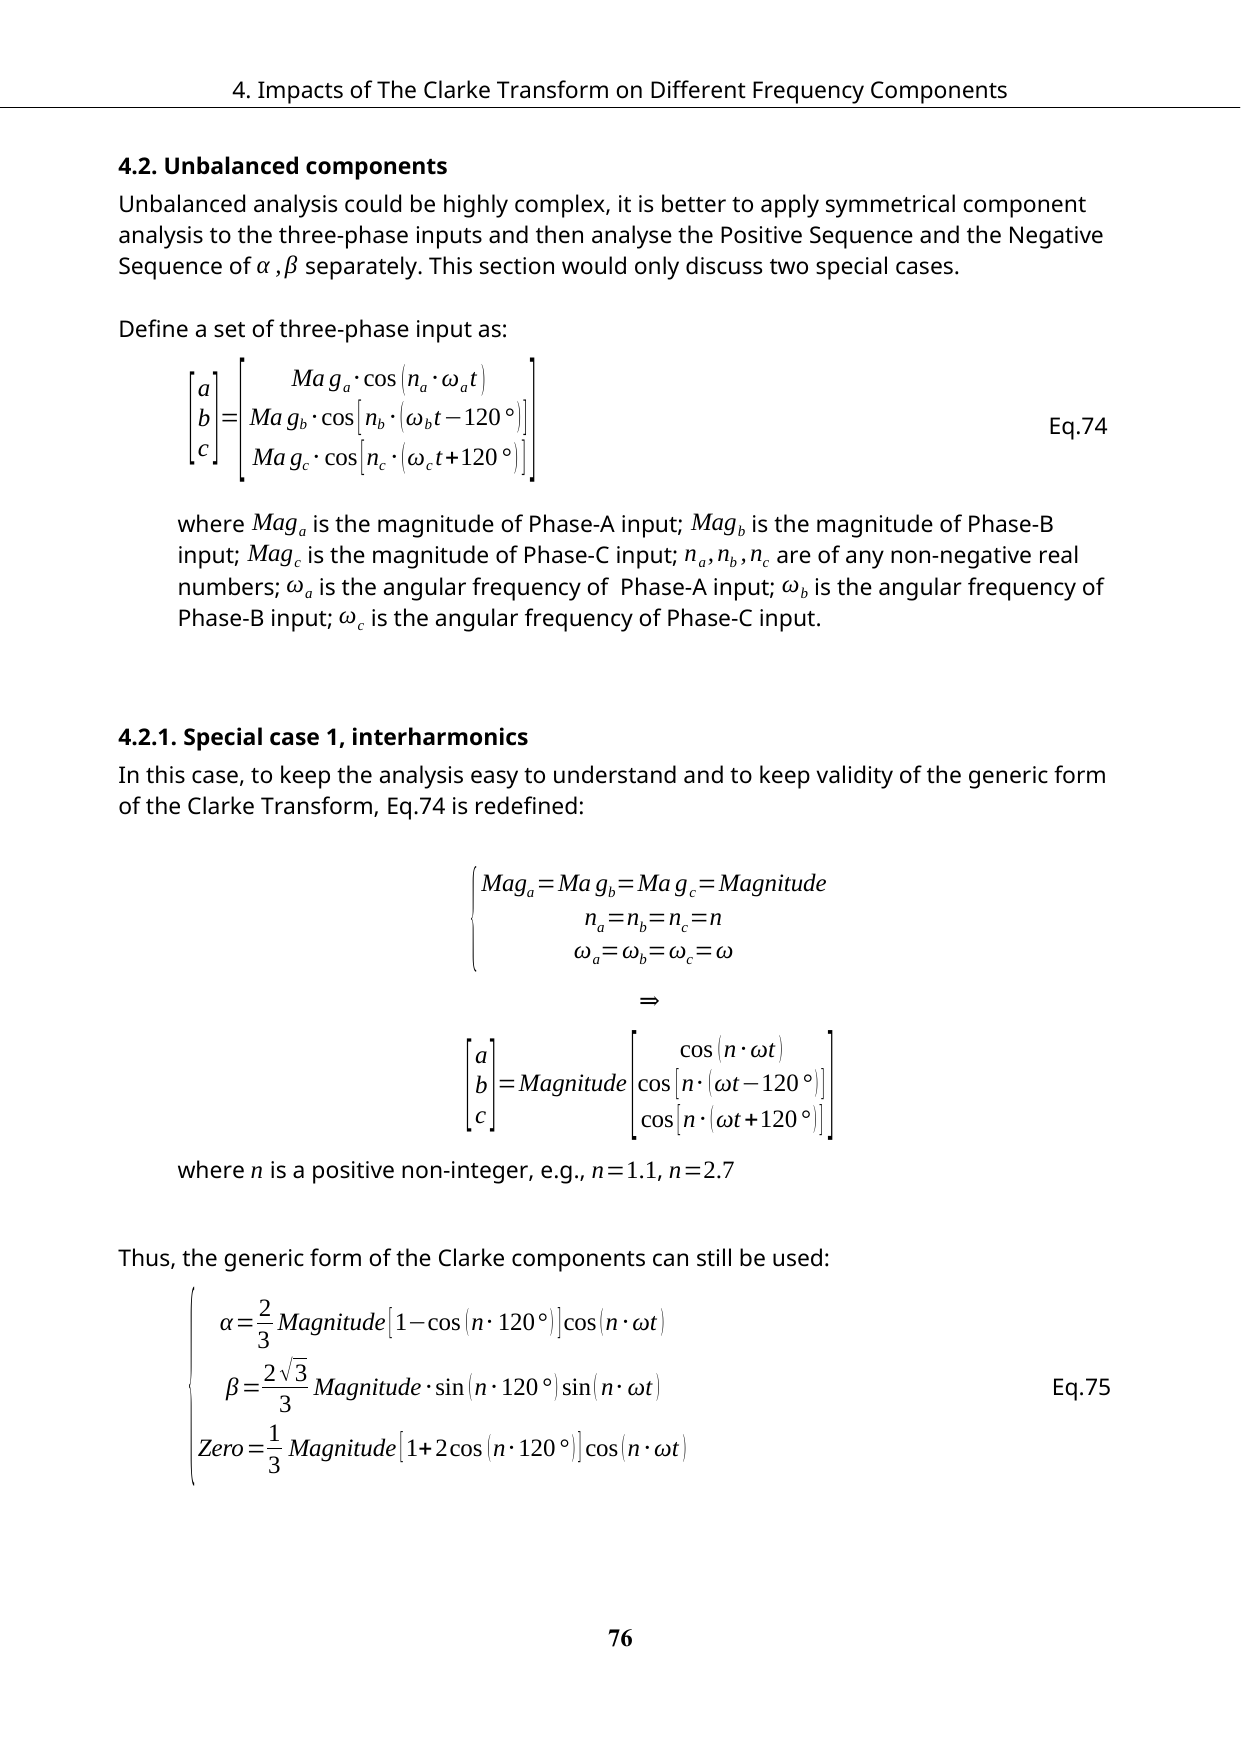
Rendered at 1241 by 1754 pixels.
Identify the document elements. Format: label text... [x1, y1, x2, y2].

table_header [118, 1273, 1031, 1513]
text where is a positive non-integer, e.g., , [177, 1154, 1122, 1186]
text where is the magnitude of Phase-A input; is the magnitude of Phase-B input; is the magnitude of Phase-C input; are of any non-negative real numbers; is the angular frequency of Phase-A input; is the angular frequency of Phase-B input; is the angular frequency of Phase-C input. [177, 508, 1122, 633]
text In this case, to keep the analysis easy to understand and to keep validity of the generic form of the Clarke Transform, Eq.74 is redefined: [118, 758, 1122, 821]
subtitle Unbalanced components [118, 150, 1122, 181]
text Define a set of three-phase input as: [118, 312, 1122, 344]
text Unbalanced analysis could be highly complex, it is better to apply symmetrical component analysis to the three-phase inputs and then analyse the Positive Sequence and the Negative Sequence of separately. This section would only discuss two special cases. [118, 187, 1122, 281]
table_header [118, 344, 974, 508]
table_header Eq.75 [1031, 1273, 1122, 1513]
table_header Eq.74 [974, 344, 1119, 508]
subtitle Special case 1, interharmonics [118, 721, 1122, 752]
text Thus, the generic form of the Clarke components can still be used: [118, 1242, 1122, 1273]
